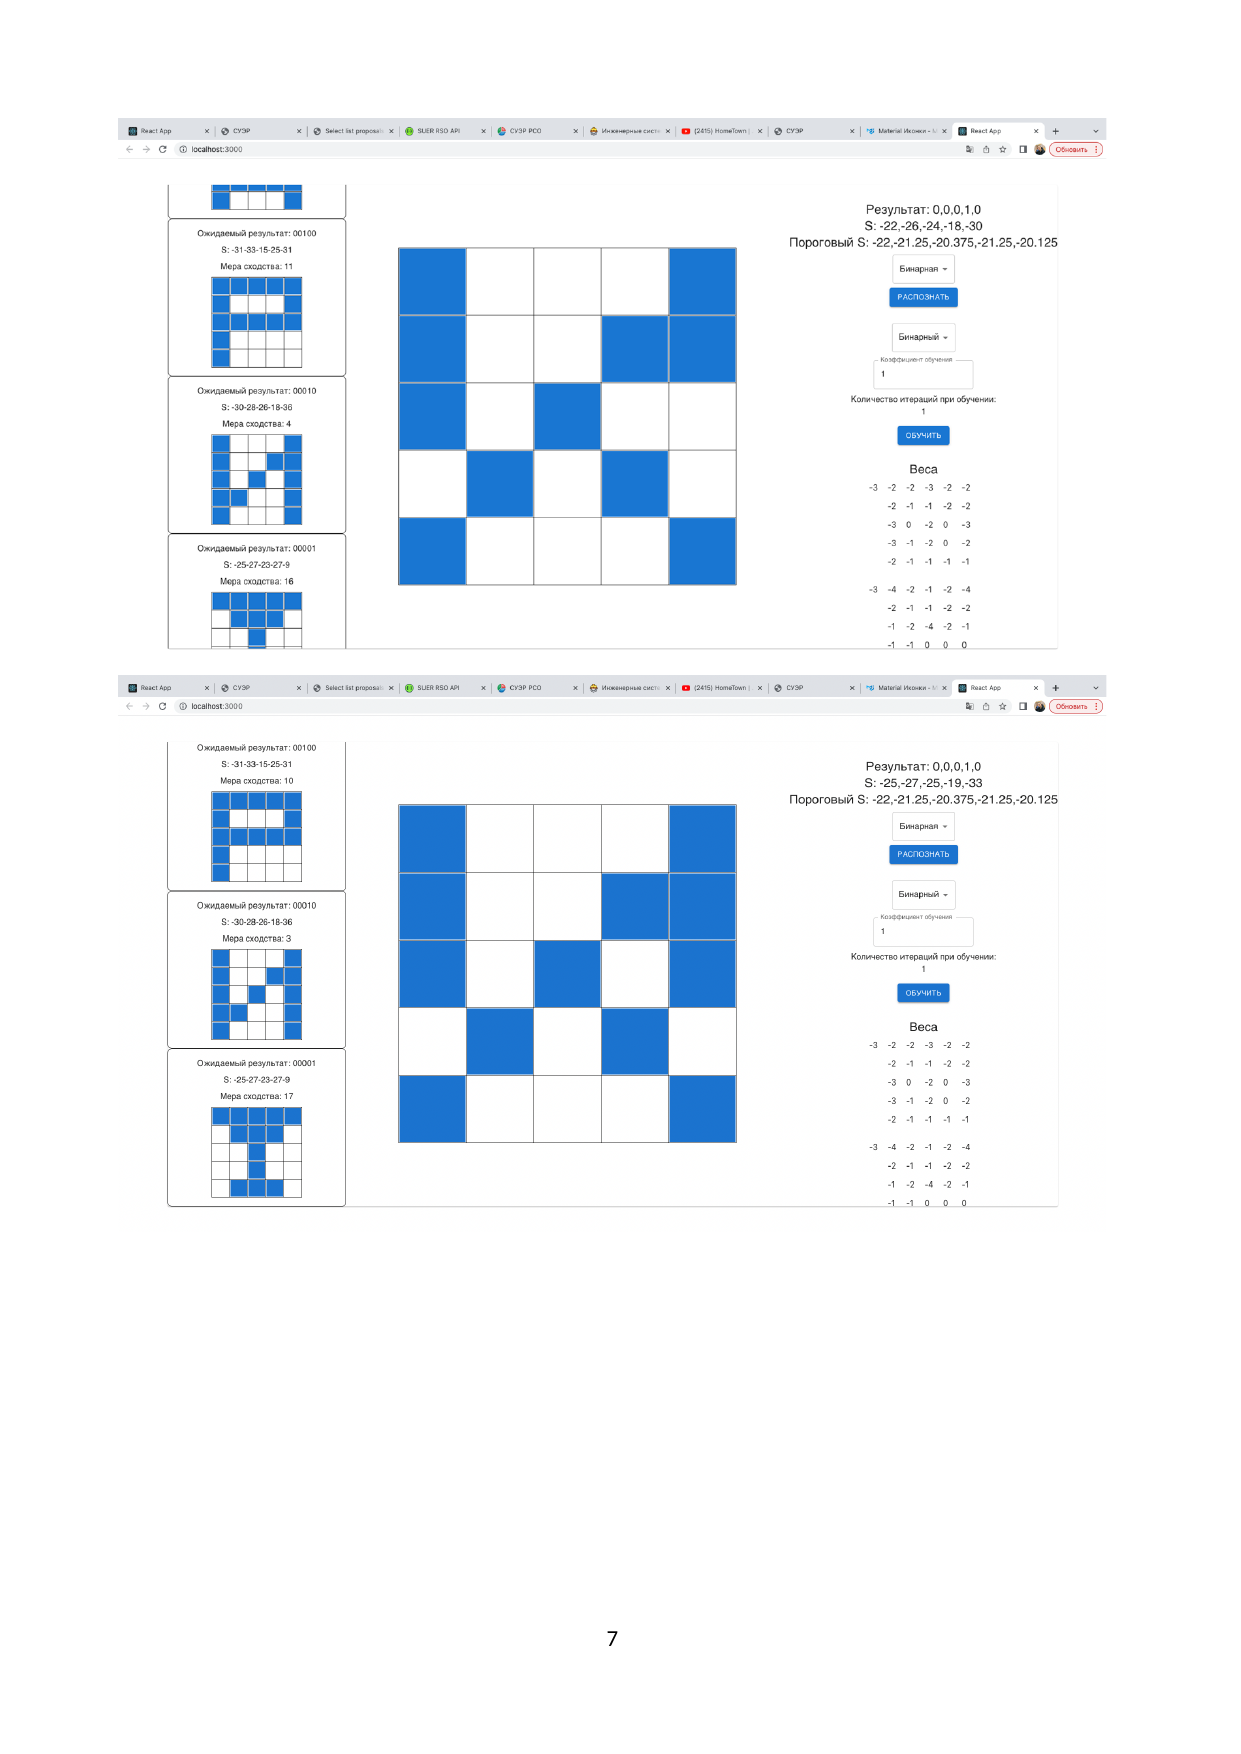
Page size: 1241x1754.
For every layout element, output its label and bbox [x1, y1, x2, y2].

picture [118, 675, 1107, 1232]
picture [118, 118, 1107, 674]
